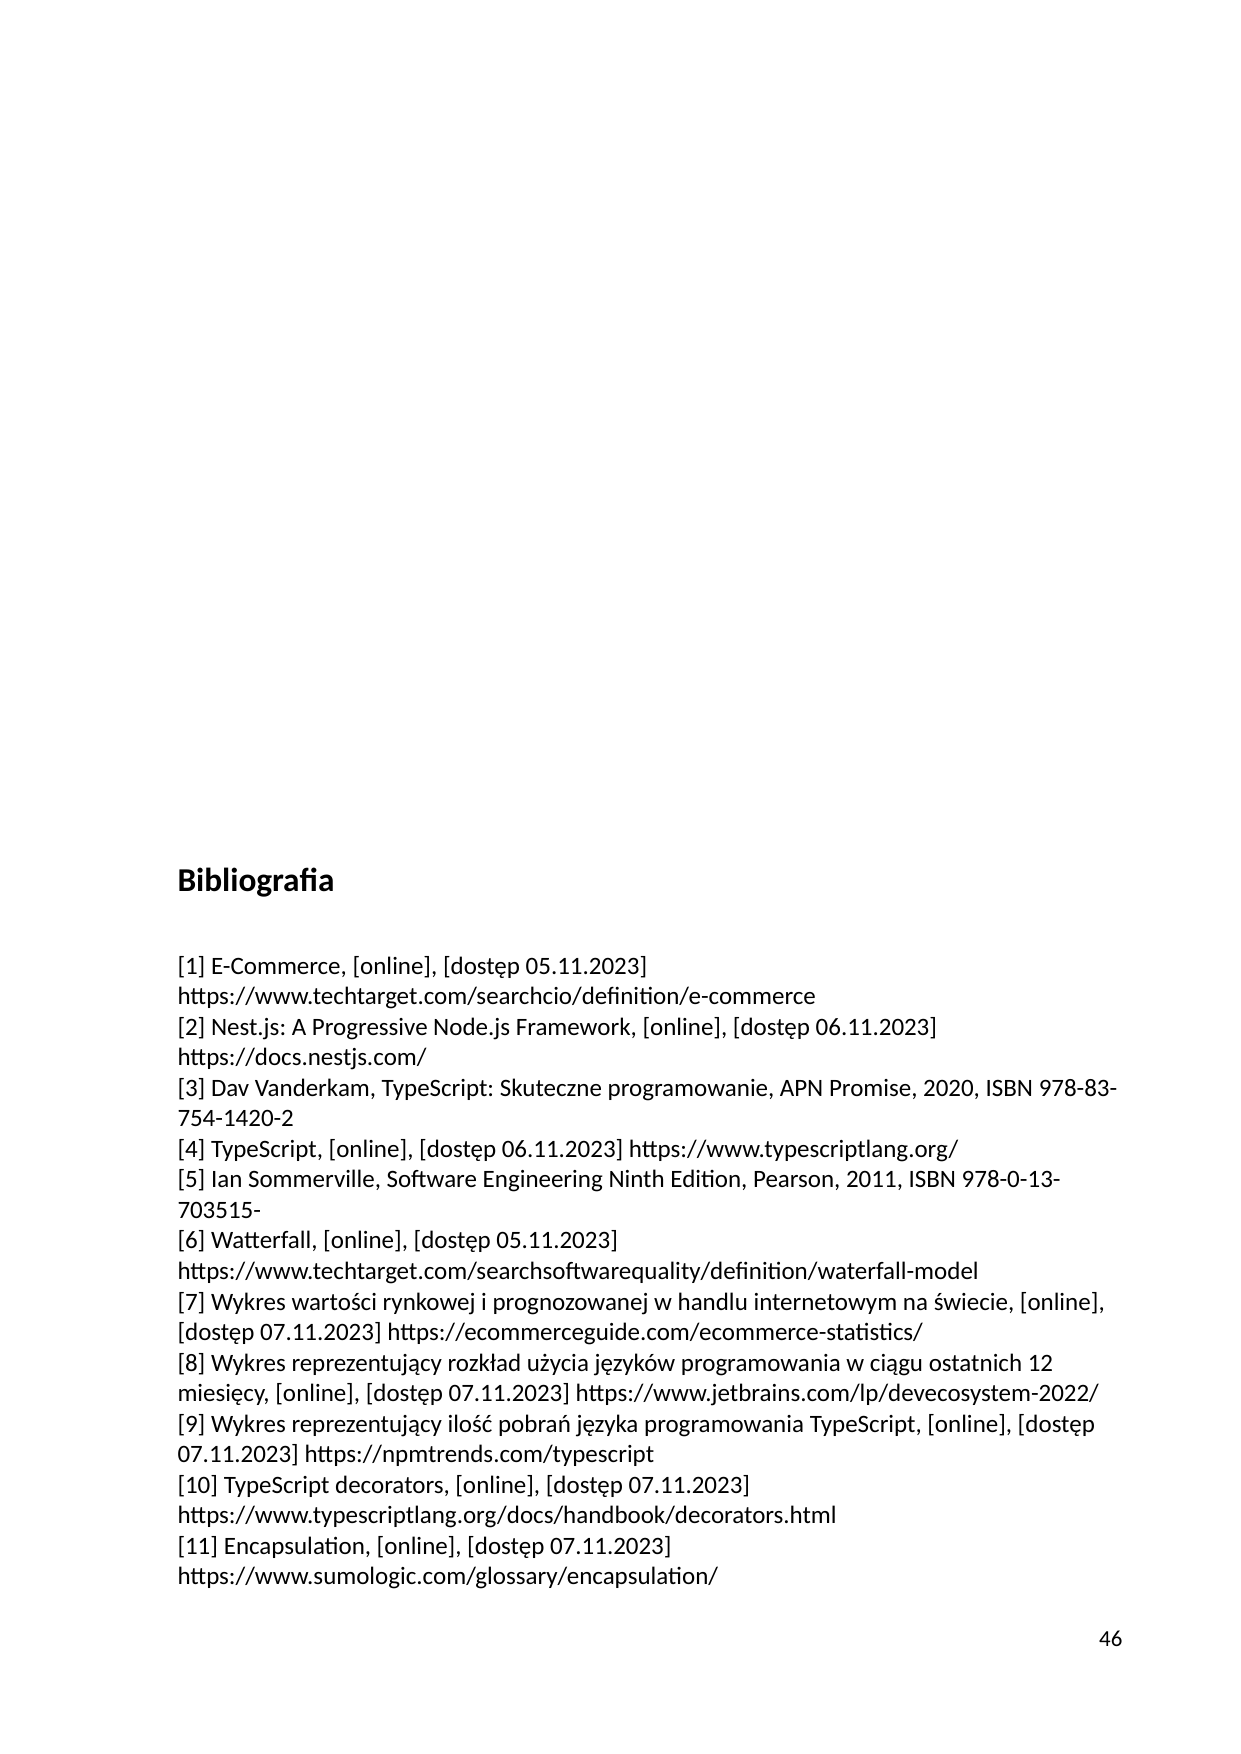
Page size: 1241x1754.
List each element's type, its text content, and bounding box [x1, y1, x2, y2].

subtitle Bibliografia [177, 859, 1122, 900]
text [6] Watterfall, [online], [dostęp 05.11.2023] https://www.techtarget.com/searchsoftwarequality/definition/waterfall-model [177, 1225, 1122, 1286]
text [3] Dav Vanderkam, TypeScript: Skuteczne programowanie, APN Promise, 2020, ISBN 978-83-754-1420-2 [177, 1072, 1122, 1133]
text [7] Wykres wartości rynkowej i prognozowanej w handlu internetowym na świecie, [online], [dostęp 07.11.2023] https://ecommerceguide.com/ecommerce-statistics/ [177, 1286, 1122, 1347]
text [1] E-Commerce, [online], [dostęp 05.11.2023] https://www.techtarget.com/searchcio/definition/e-commerce [177, 950, 1122, 1011]
text [10] TypeScript decorators, [online], [dostęp 07.11.2023] https://www.typescriptlang.org/docs/handbook/decorators.html [177, 1469, 1122, 1530]
text [11] Encapsulation, [online], [dostęp 07.11.2023] https://www.sumologic.com/glossary/encapsulation/ [177, 1530, 1122, 1591]
text [9] Wykres reprezentujący ilość pobrań języka programowania TypeScript, [online], [dostęp 07.11.2023] https://npmtrends.com/typescript [177, 1408, 1122, 1469]
text [2] Nest.js: A Progressive Node.js Framework, [online], [dostęp 06.11.2023] https://docs.nestjs.com/ [177, 1011, 1122, 1072]
text [4] TypeScript, [online], [dostęp 06.11.2023] https://www.typescriptlang.org/ [177, 1133, 1122, 1164]
text [8] Wykres reprezentujący rozkład użycia języków programowania w ciągu ostatnich 12 miesięcy, [online], [dostęp 07.11.2023] https://www.jetbrains.com/lp/devecosystem-2022/ [177, 1347, 1122, 1408]
text [5] Ian Sommerville, Software Engineering Ninth Edition, Pearson, 2011, ISBN 978-0-13-703515- [177, 1164, 1122, 1225]
